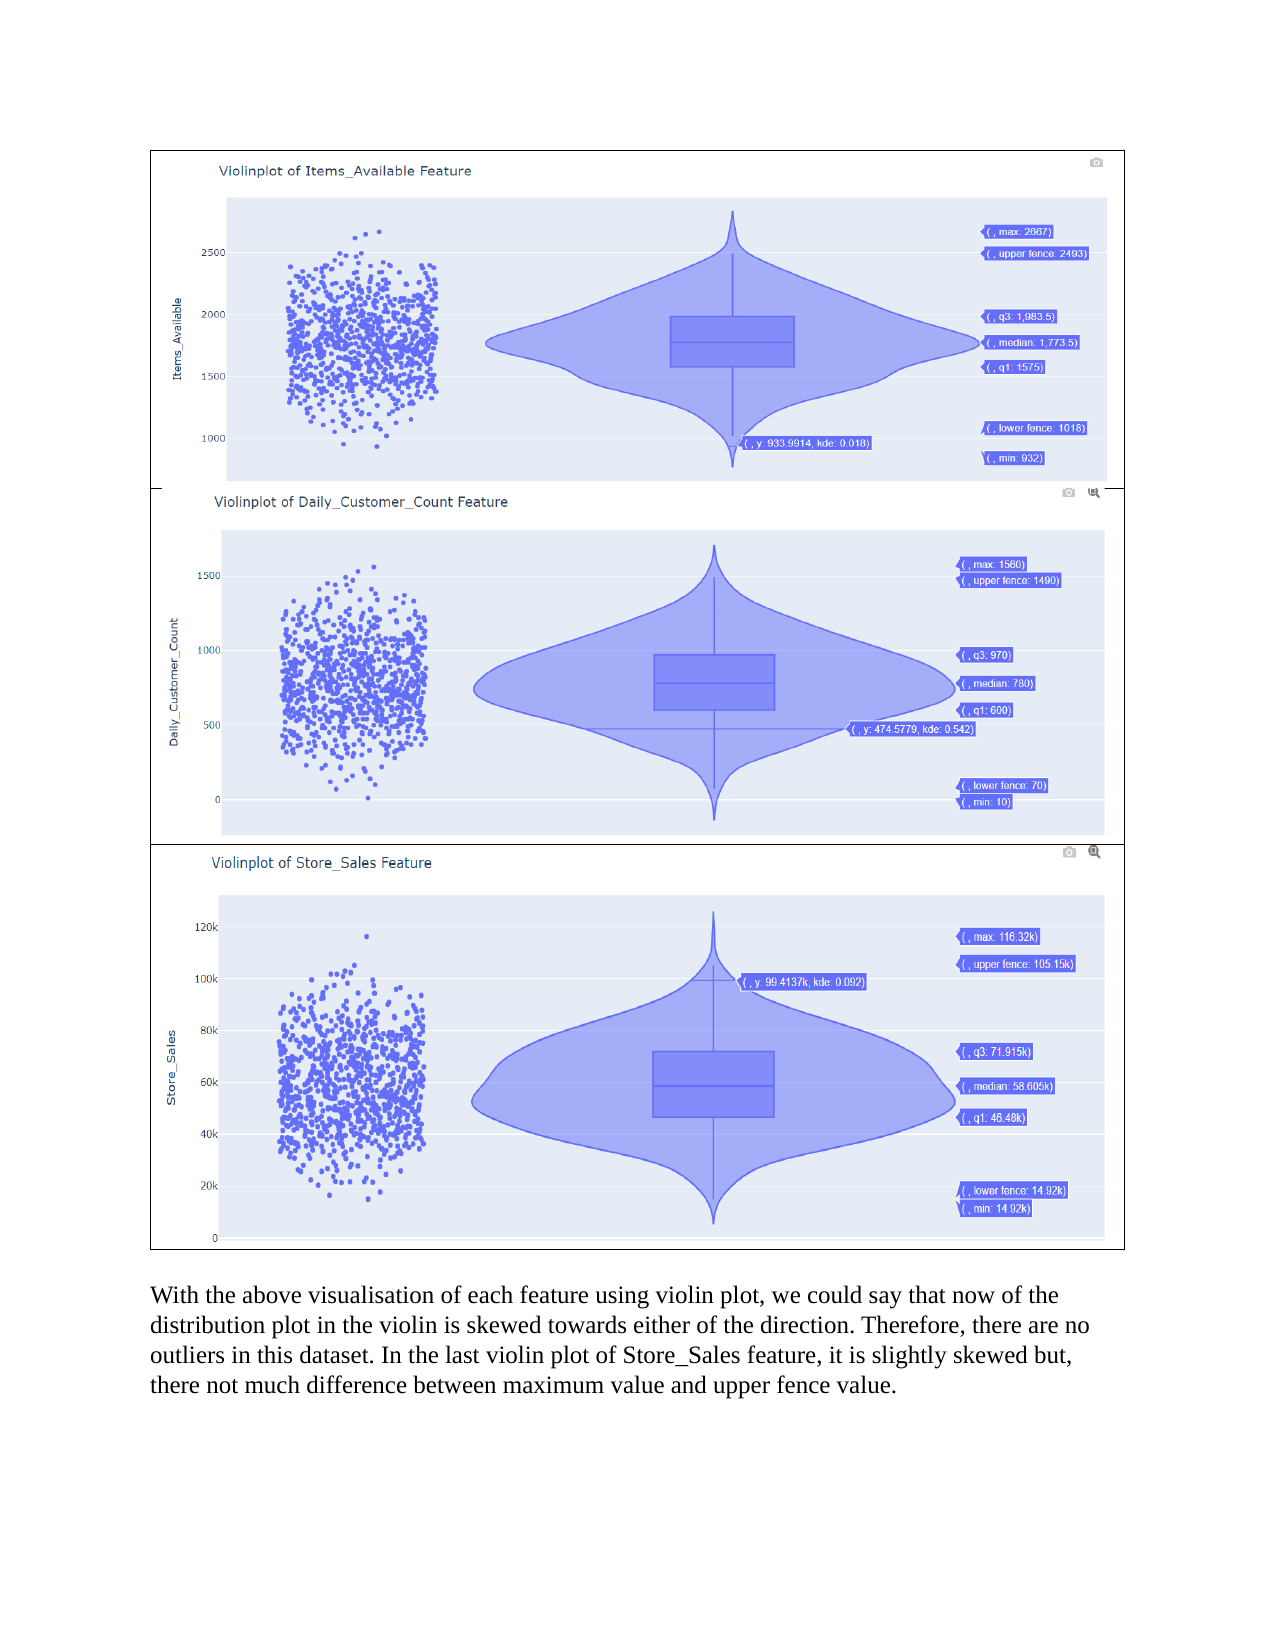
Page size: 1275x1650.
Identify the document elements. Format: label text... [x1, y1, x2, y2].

text With the above visualisation of each feature using violin plot, we could say that now of the distribution plot in the violin is skewed towards either of the direction. Therefore, there are no outliers in this dataset. In the last violin plot of Store_Sales feature, it is slightly skewed but, there not much difference between maximum value and upper fence value. [150, 1280, 1125, 1399]
picture [161, 488, 1105, 844]
table_cell [1105, 489, 1124, 844]
table_cell [1108, 151, 1124, 487]
table_cell [151, 489, 161, 844]
picture [161, 151, 1108, 487]
picture [161, 845, 1105, 1248]
table_cell [151, 845, 1124, 1249]
table_cell [151, 151, 161, 487]
